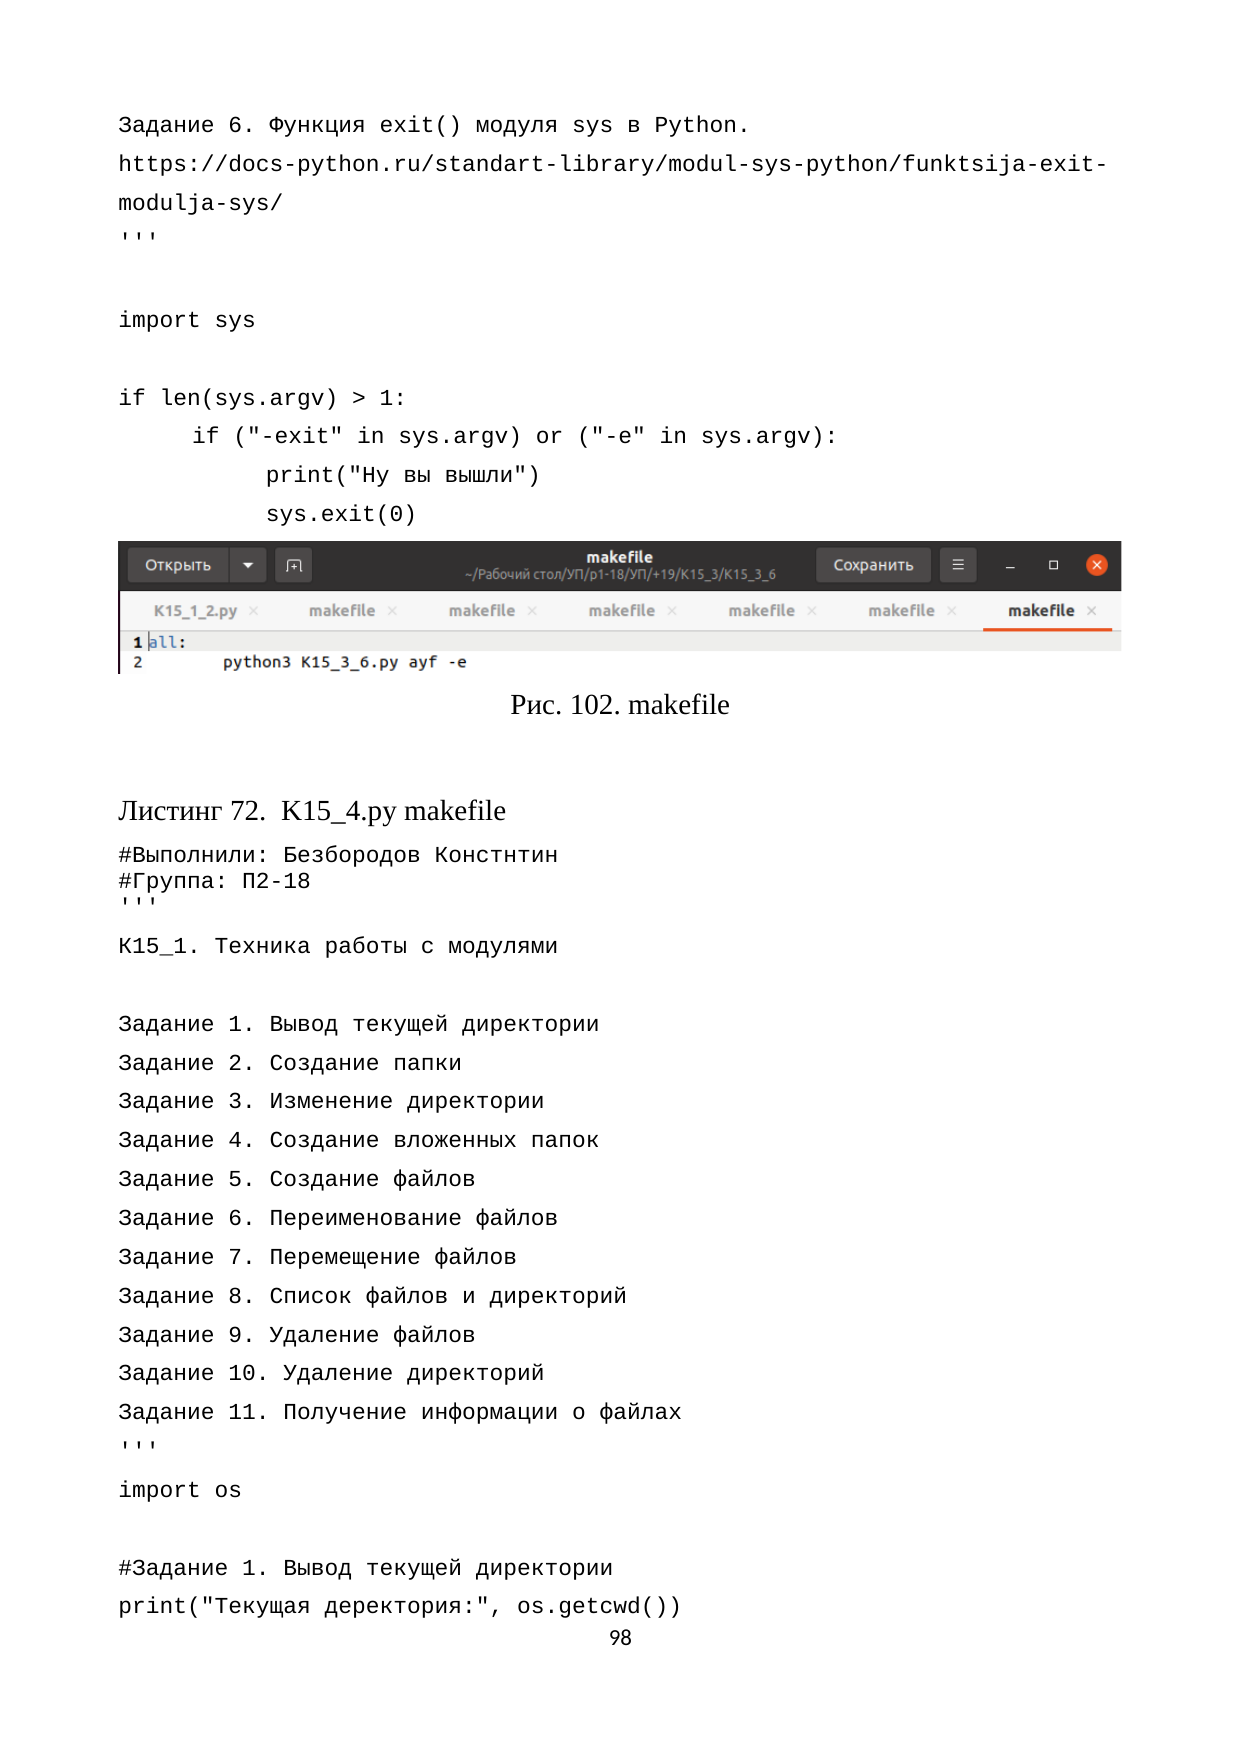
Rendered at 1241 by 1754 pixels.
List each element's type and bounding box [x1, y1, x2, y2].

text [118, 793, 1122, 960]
picture [118, 541, 1122, 674]
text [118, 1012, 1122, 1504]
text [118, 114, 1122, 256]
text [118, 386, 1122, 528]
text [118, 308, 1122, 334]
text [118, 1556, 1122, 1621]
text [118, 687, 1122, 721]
